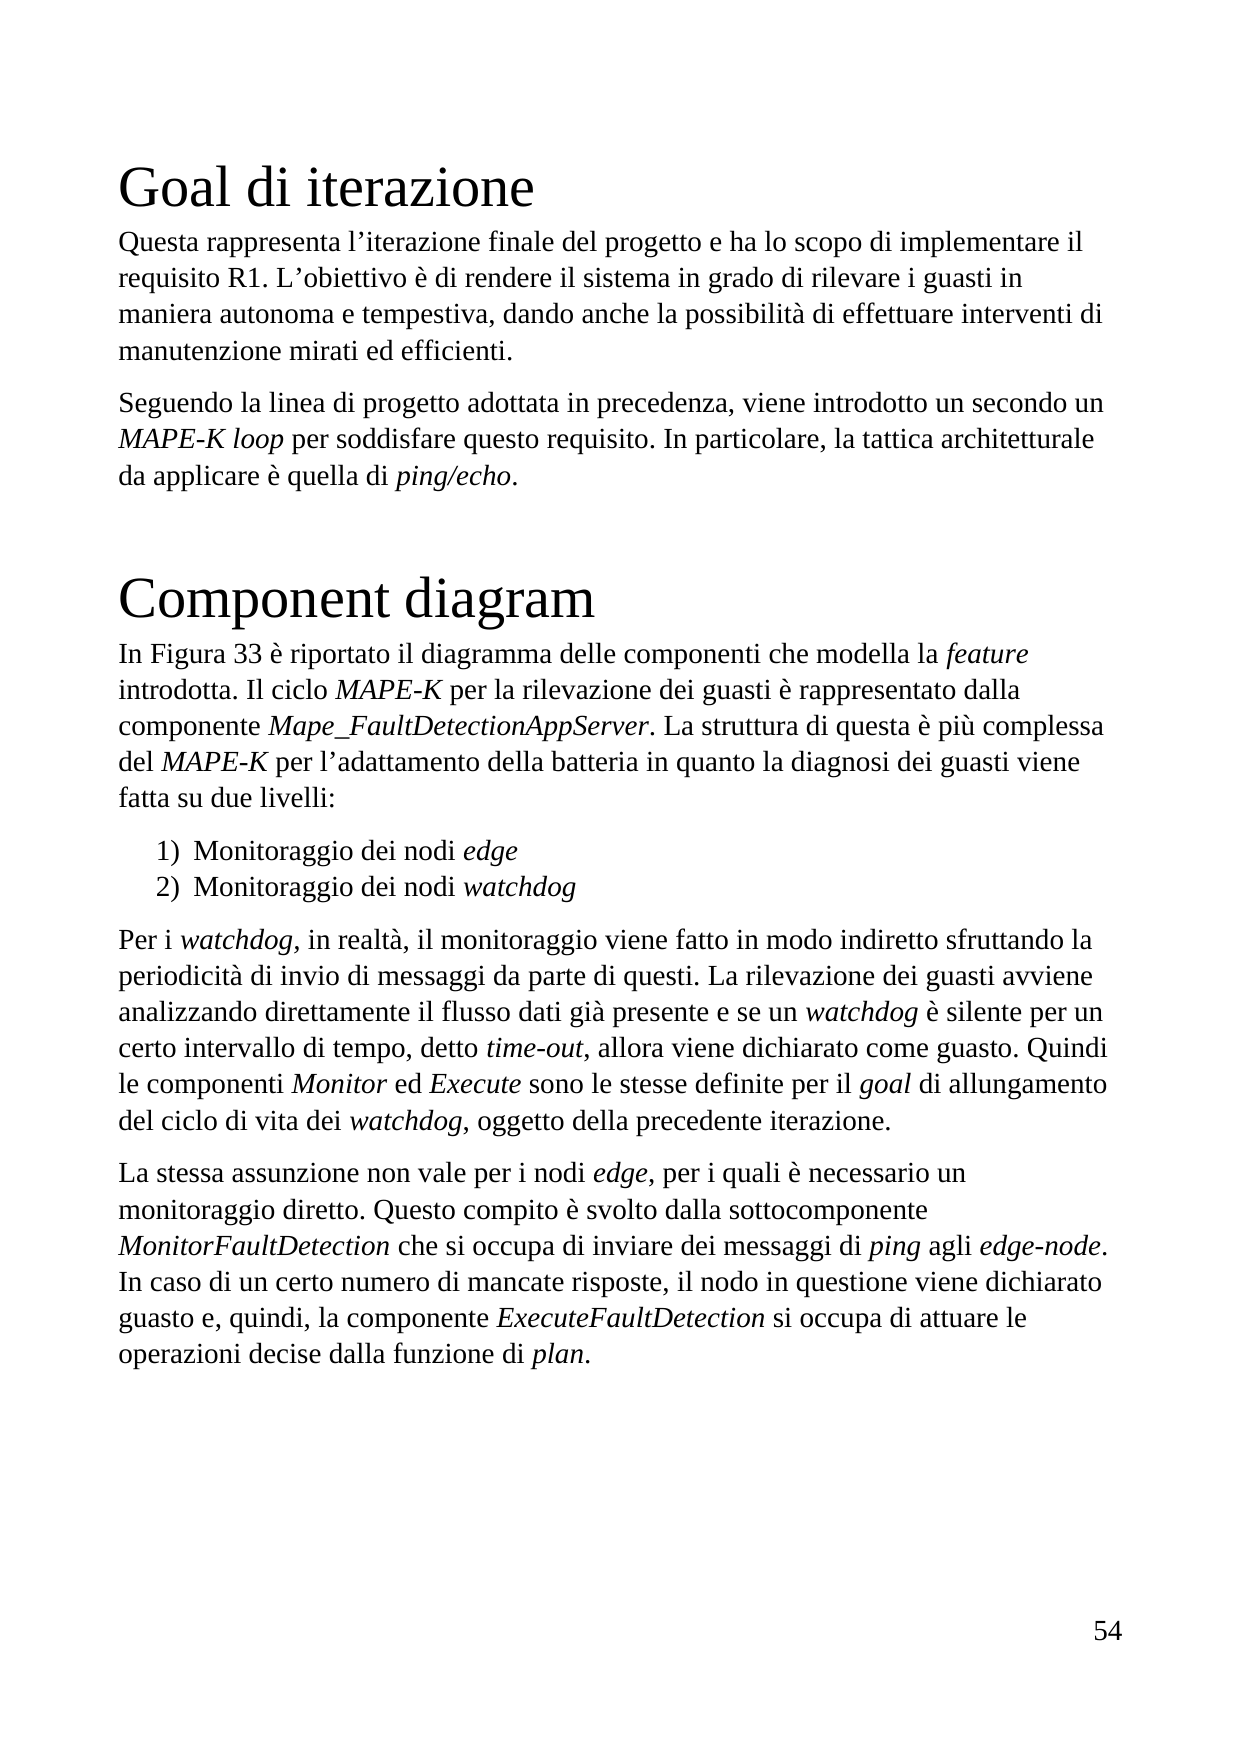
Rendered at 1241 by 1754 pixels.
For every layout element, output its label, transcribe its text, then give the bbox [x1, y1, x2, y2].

subtitle Goal di iterazione [118, 152, 1122, 219]
text Questa rappresenta l’iterazione finale del progetto e ha lo scopo di implementare il requisito R1. L’obiettivo è di rendere il sistema in grado di rilevare i guasti in maniera autonoma e tempestiva, dando anche la possibilità di effettuare interventi di manutenzione mirati ed efficienti. [118, 224, 1122, 366]
text La stessa assunzione non vale per i nodi edge, per i quali è necessario un monitoraggio diretto. Questo compito è svolto dalla sottocomponente MonitorFaultDetection che si occupa di inviare dei messaggi di ping agli edge-node. In caso di un certo numero di mancate risposte, il nodo in questione viene dichiarato guasto e, quindi, la componente ExecuteFaultDetection si occupa di attuare le operazioni decise dalla funzione di plan. [118, 1156, 1122, 1370]
text Per i watchdog, in realtà, il monitoraggio viene fatto in modo indiretto sfruttando la periodicità di invio di messaggi da parte di questi. La rilevazione dei guasti avviene analizzando direttamente il flusso dati già presente e se un watchdog è silente per un certo intervallo di tempo, detto time-out, allora viene dichiarato come guasto. Quindi le componenti Monitor ed Execute sono le stesse definite per il goal di allungamento del ciclo di vita dei watchdog, oggetto della precedente iterazione. [118, 922, 1122, 1136]
list Monitoraggio dei nodi edge [156, 833, 1122, 867]
text In Figura 33 è riportato il diagramma delle componenti che modella la feature introdotta. Il ciclo MAPE-K per la rilevazione dei guasti è rappresentato dalla componente Mape_FaultDetectionAppServer. La struttura di questa è più complessa del MAPE-K per l’adattamento della batteria in quanto la diagnosi dei guasti viene fatta su due livelli: [118, 636, 1122, 814]
text Seguendo la linea di progetto adottata in precedenza, viene introdotto un secondo un MAPE-K loop per soddisfare questo requisito. In particolare, la tattica architetturale da applicare è quella di ping/echo. [118, 385, 1122, 491]
list Monitoraggio dei nodi watchdog [156, 869, 1122, 903]
subtitle Component diagram [118, 563, 1122, 630]
